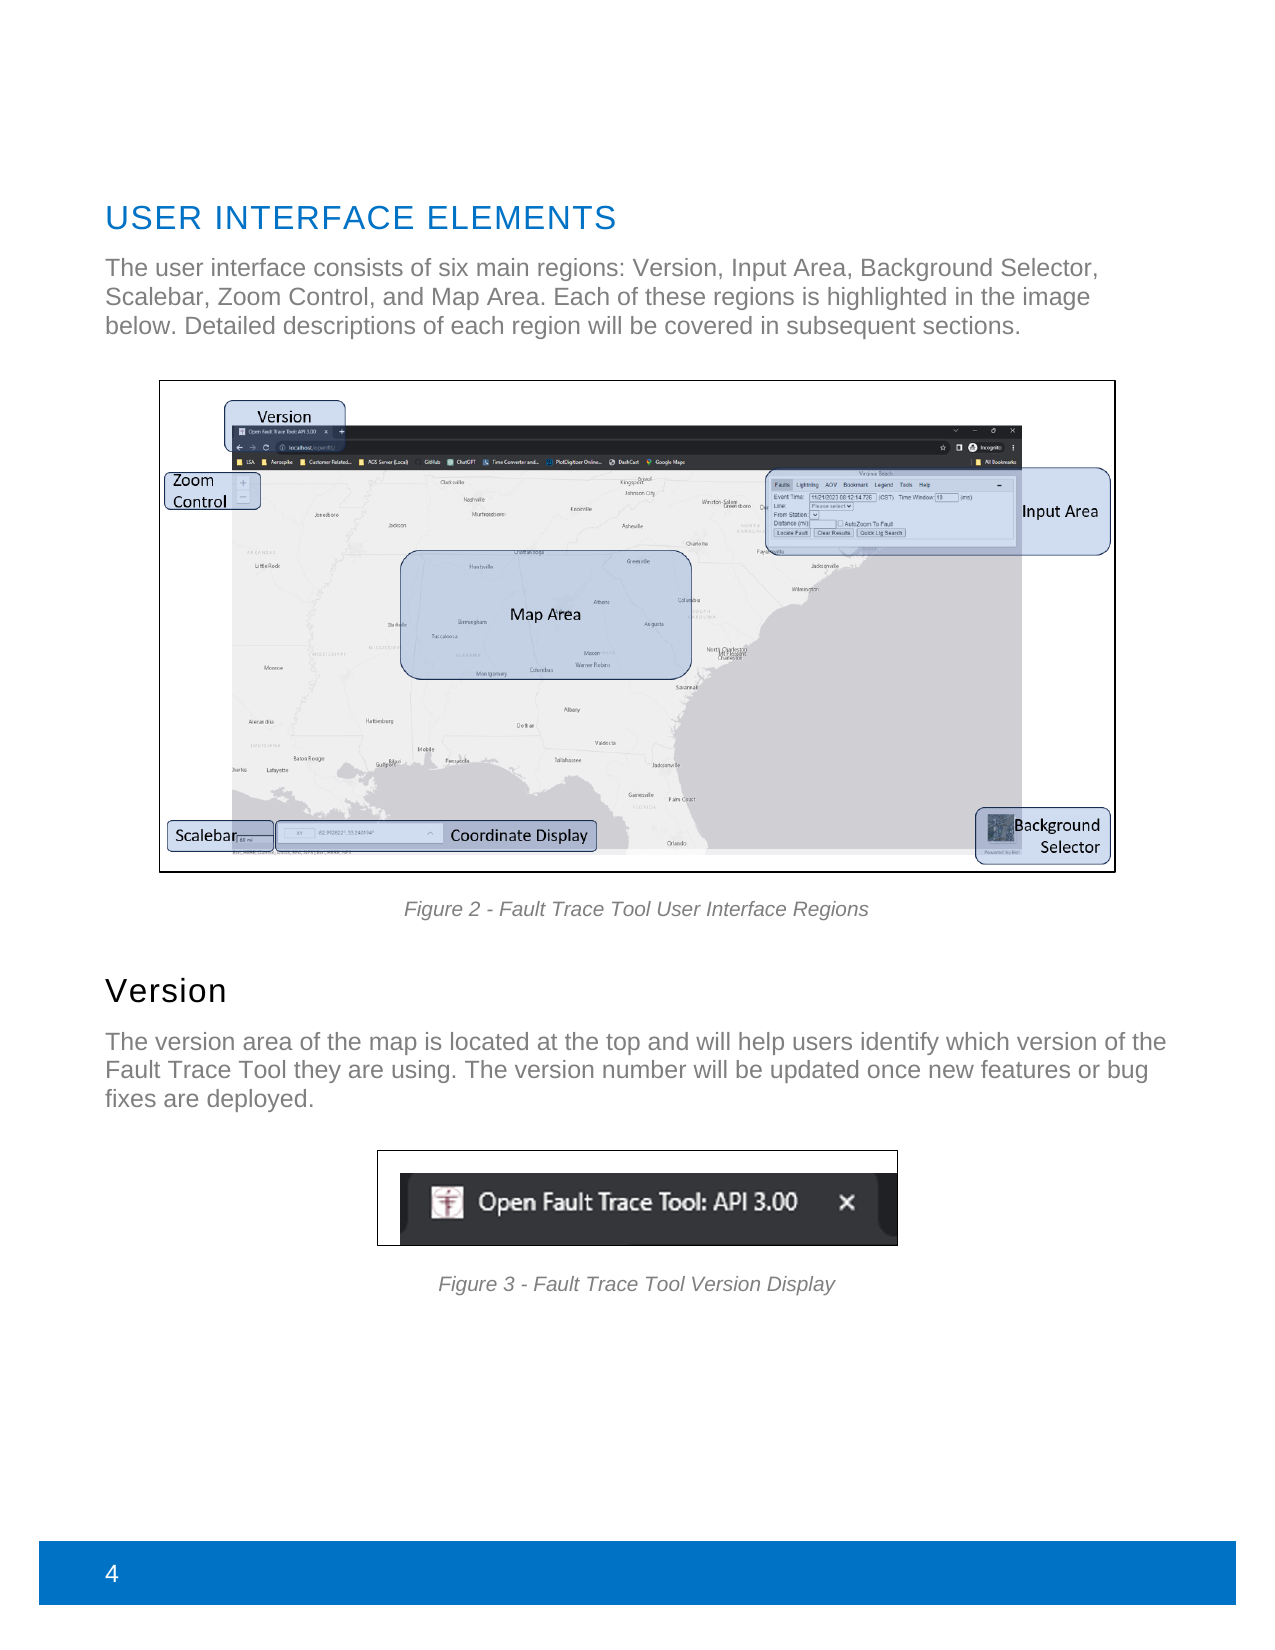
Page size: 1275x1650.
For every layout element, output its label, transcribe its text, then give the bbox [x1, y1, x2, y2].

picture [378, 1151, 897, 1245]
subtitle User Interface Elements [105, 198, 1170, 236]
text The version area of the map is located at the top and will help users identify which version of the Fault Trace Tool they are using. The version number will be updated once new features or bug fixes are deployed. [105, 1027, 1170, 1113]
picture [160, 381, 1114, 871]
text The user interface consists of six main regions: Version, Input Area, Background Selector, Scalebar, Zoom Control, and Map Area. Each of these regions is highlighted in the image below. Detailed descriptions of each region will be covered in subsequent sections. [105, 253, 1170, 339]
